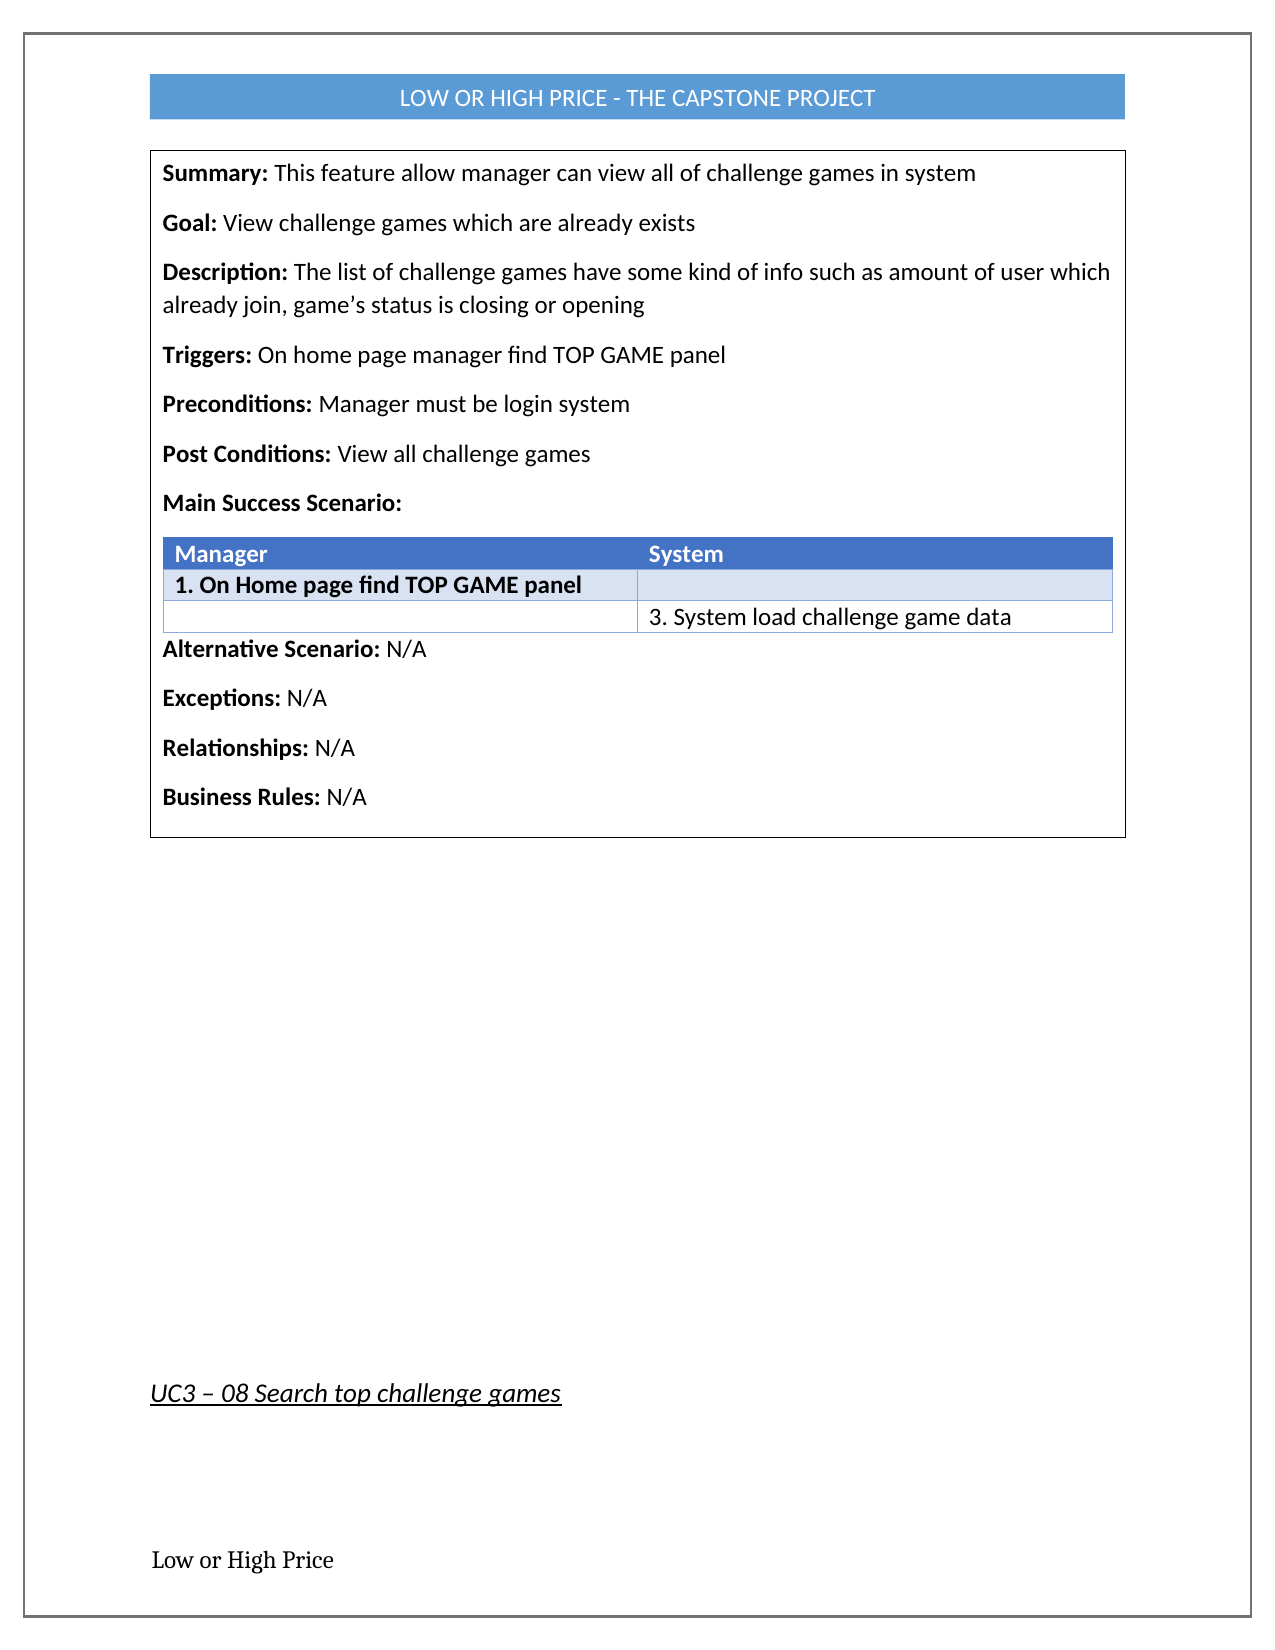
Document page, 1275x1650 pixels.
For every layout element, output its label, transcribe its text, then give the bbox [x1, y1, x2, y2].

text UC3 – 08 Search top challenge games [150, 1376, 1125, 1409]
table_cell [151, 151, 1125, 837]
